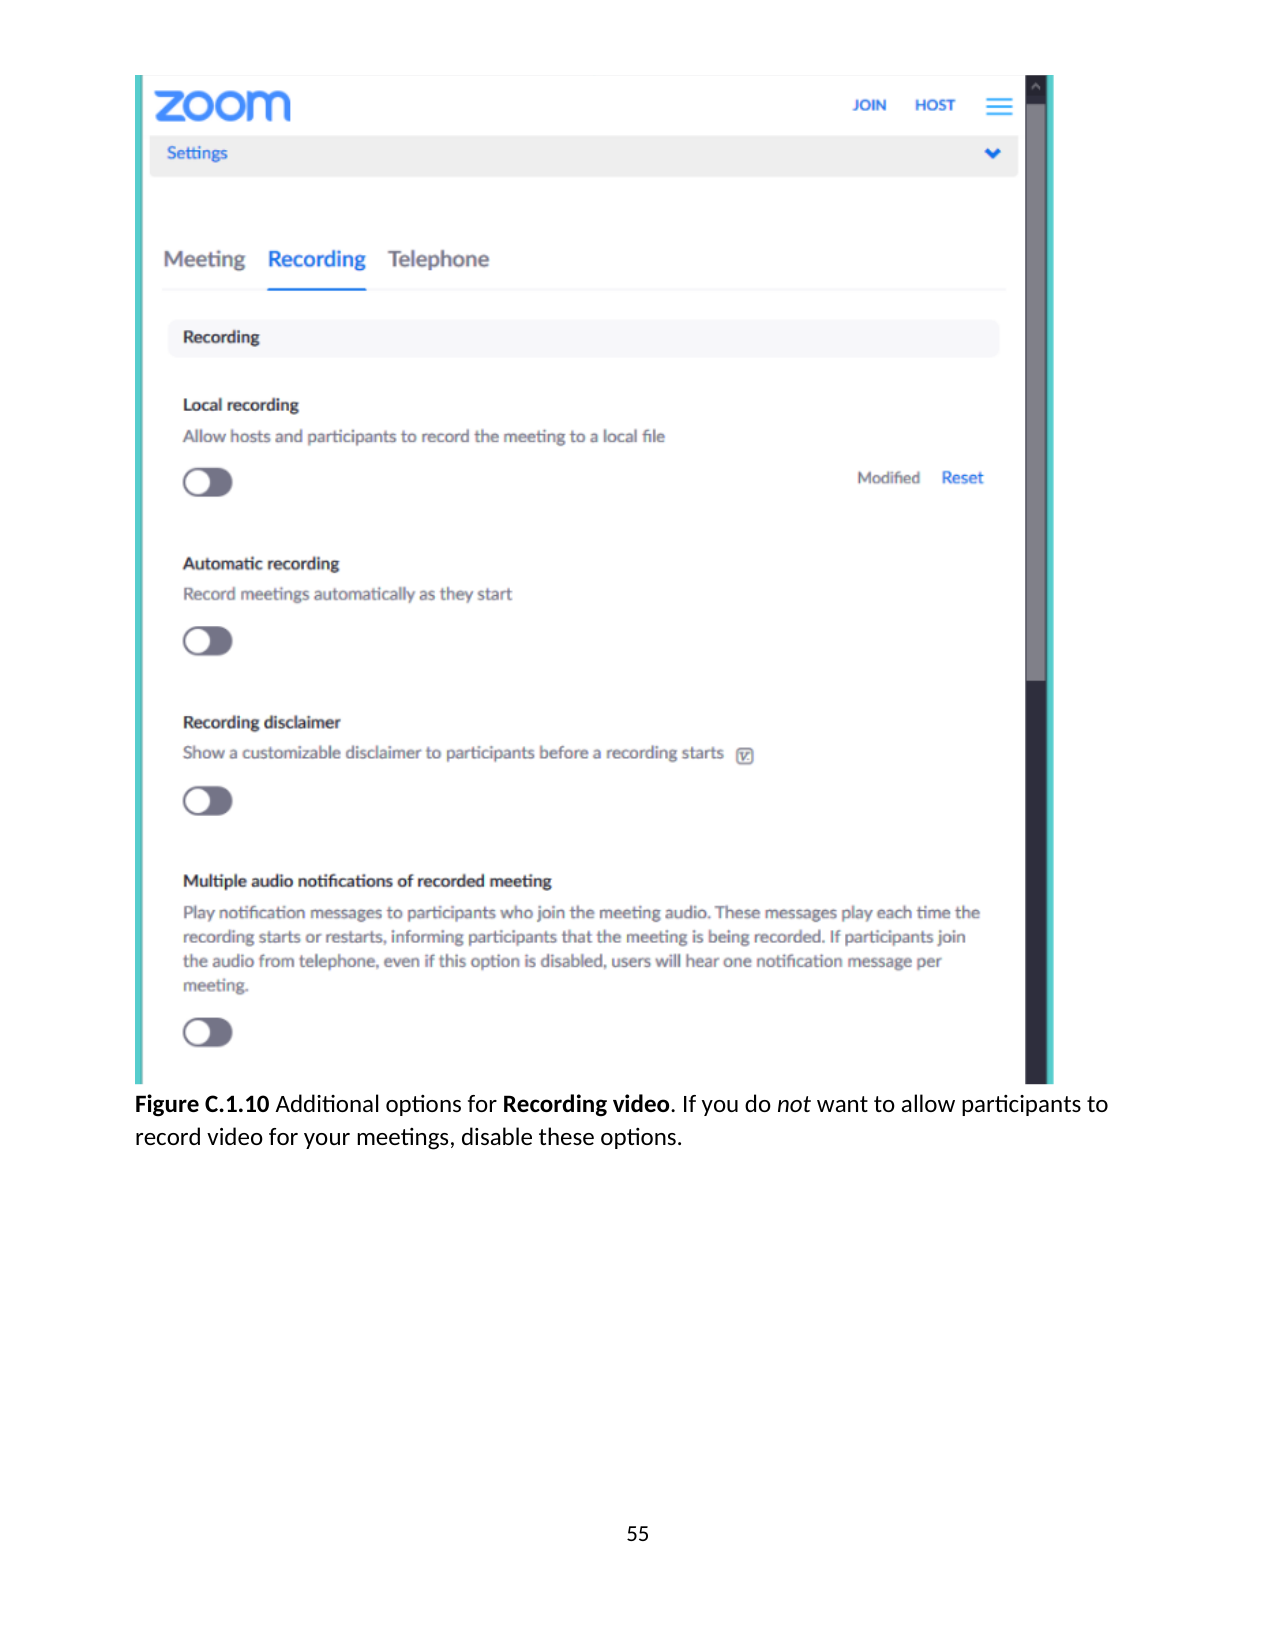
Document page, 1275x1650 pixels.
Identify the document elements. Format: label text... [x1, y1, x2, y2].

text Figure C.1.10 Additional options for Recording video. If you do not want to allow participants to record video for your meetings, disable these options. [135, 1088, 1140, 1152]
